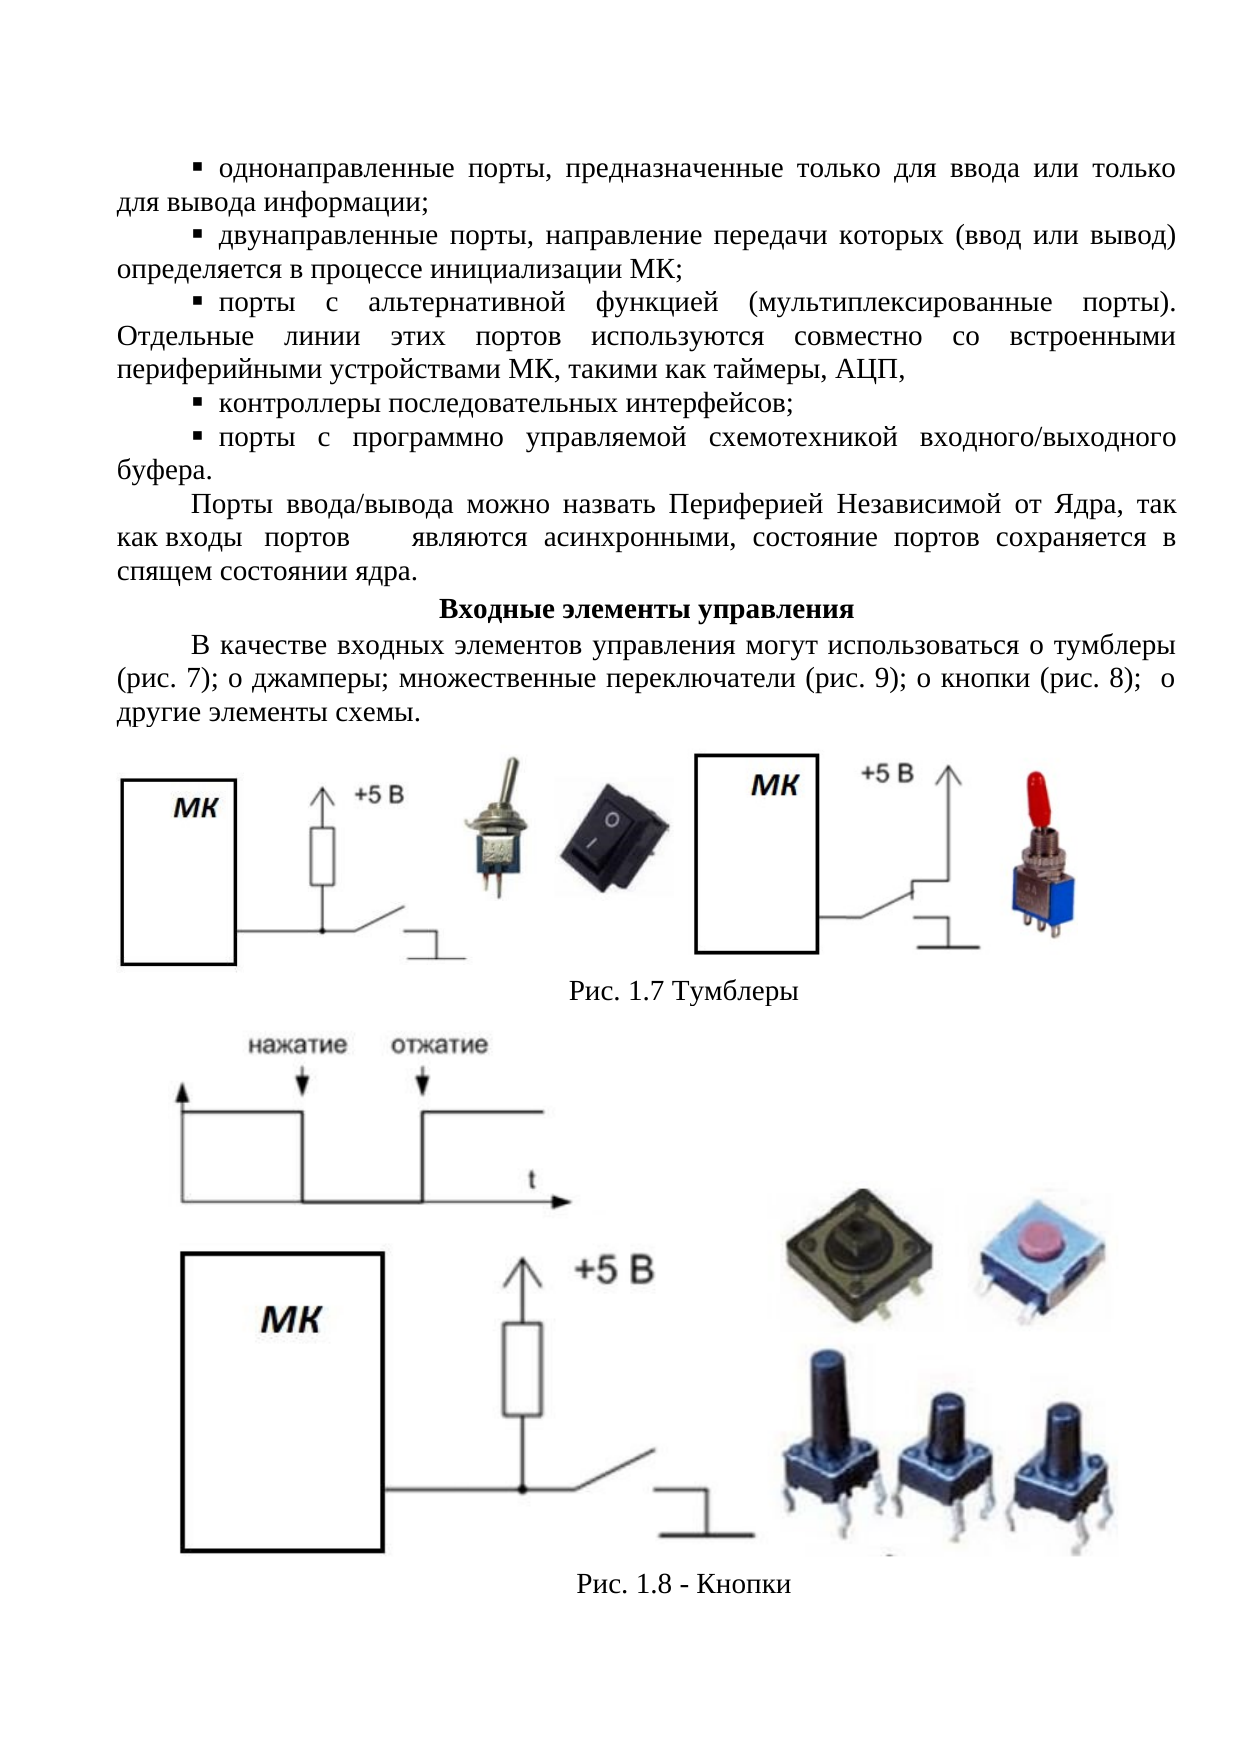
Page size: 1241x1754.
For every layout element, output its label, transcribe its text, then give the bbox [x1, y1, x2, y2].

text Рис. 1.8 - Кнопки [117, 1566, 1177, 1599]
picture [687, 739, 1078, 962]
list контроллеры последовательных интерфейсов; [117, 385, 1177, 419]
text В качестве входных элементов управления могут использоваться o тумблеры (рис. 7); o джамперы; множественные переключатели (рис. 9); o кнопки (рис. 8); o другие элементы схемы. [117, 627, 1177, 727]
list порты с программно управляемой схемотехникой входного/выходного буфера. [117, 419, 1177, 486]
list порты с альтернативной функцией (мультиплексированные порты). Отдельные линии этих портов используются совместно со встроенными периферийными устройствами МК, такими как таймеры, АЦП, [117, 284, 1177, 385]
text Рис. 1.7 Тумблеры [117, 973, 1177, 1006]
picture [116, 727, 676, 973]
list двунаправленные порты, направление передачи которых (ввод или вывод) определяется в процессе инициализации МК; [117, 217, 1177, 284]
picture [168, 1006, 1126, 1566]
list однонаправленные порты, предназначенные только для ввода или только для вывода информации; [117, 150, 1177, 217]
subtitle Входные элементы управления [117, 591, 1177, 624]
text Порты ввода/вывода можно назвать Периферией Независимой от Ядра, так как входы портов являются асинхронными, состояние портов сохраняется в спящем состоянии ядра. [117, 486, 1177, 587]
